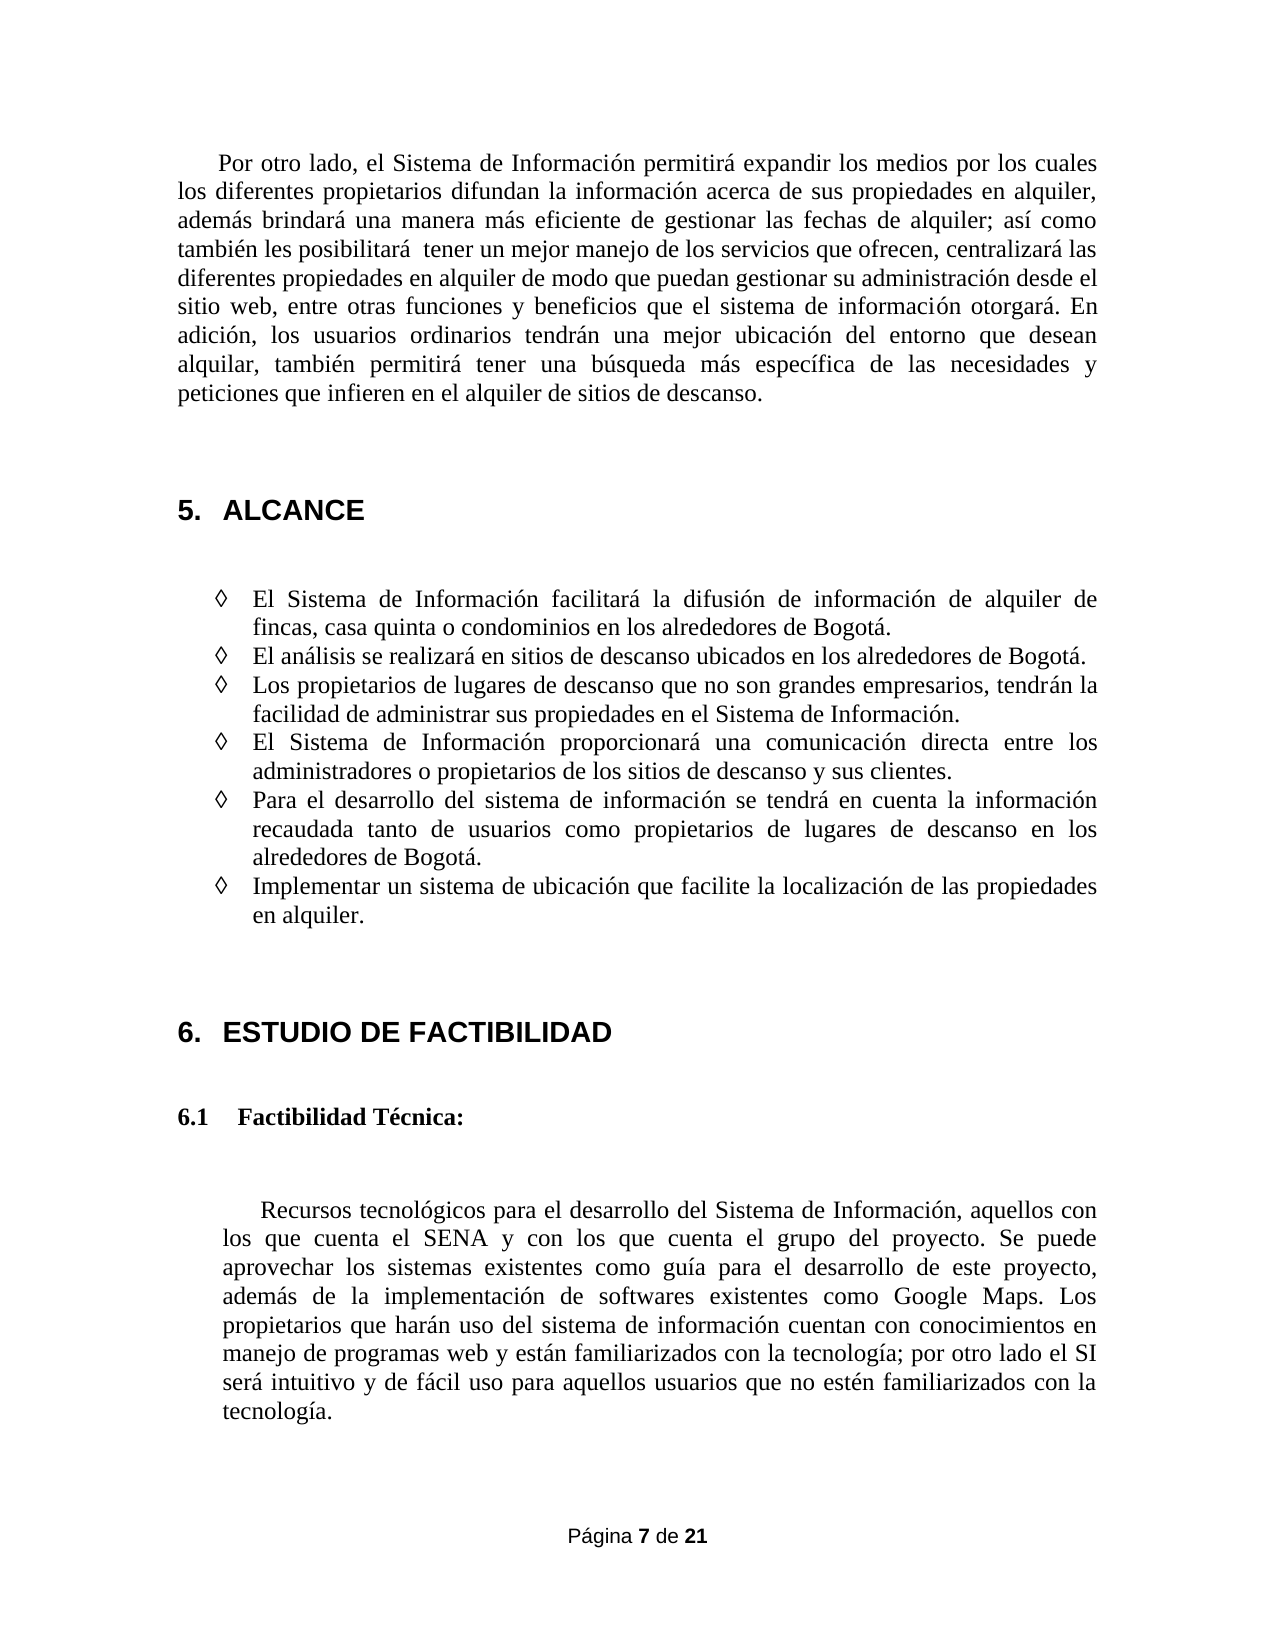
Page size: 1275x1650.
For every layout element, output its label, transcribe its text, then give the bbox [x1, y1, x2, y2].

list Implementar un sistema de ubicación que facilite la localización de las propiedades en alquiler. [215, 871, 1098, 929]
list El análisis se realizará en sitios de descanso ubicados en los alrededores de Bogotá. [215, 641, 1098, 670]
list Para el desarrollo del sistema de información se tendrá en cuenta la información recaudada tanto de usuarios como propietarios de lugares de descanso en los alrededores de Bogotá. [215, 785, 1098, 871]
subtitle Factibilidad Técnica: [177, 1102, 1098, 1131]
list El Sistema de Información proporcionará una comunicación directa entre los administradores o propietarios de los sitios de descanso y sus clientes. [215, 727, 1098, 785]
text Por otro lado, el Sistema de Información permitirá expandir los medios por los cuales los diferentes propietarios difundan la información acerca de sus propiedades en alquiler, además brindará una manera más eficiente de gestionar las fechas de alquiler; así como también les posibilitará tener un mejor manejo de los servicios que ofrecen, centralizará las diferentes propiedades en alquiler de modo que puedan gestionar su administración desde el sitio web, entre otras funciones y beneficios que el sistema de información otorgará. En adición, los usuarios ordinarios tendrán una mejor ubicación del entorno que desean alquilar, también permitirá tener una búsqueda más específica de las necesidades y peticiones que infieren en el alquiler de sitios de descanso. [177, 148, 1098, 406]
text Recursos tecnológicos para el desarrollo del Sistema de Información, aquellos con los que cuenta el SENA y con los que cuenta el grupo del proyecto. Se puede aprovechar los sistemas existentes como guía para el desarrollo de este proyecto, además de la implementación de softwares existentes como Google Maps. Los propietarios que harán uso del sistema de información cuentan con conocimientos en manejo de programas web y están familiarizados con la tecnología; por otro lado el SI será intuitivo y de fácil uso para aquellos usuarios que no estén familiarizados con la tecnología. [222, 1195, 1098, 1425]
list El Sistema de Información facilitará la difusión de información de alquiler de fincas, casa quinta o condominios en los alrededores de Bogotá. [215, 584, 1098, 641]
list Los propietarios de lugares de descanso que no son grandes empresarios, tendrán la facilidad de administrar sus propiedades en el Sistema de Información. [215, 670, 1098, 727]
subtitle ALCANCE [177, 493, 1098, 526]
subtitle ESTUDIO DE FACTIBILIDAD [177, 1015, 1098, 1048]
